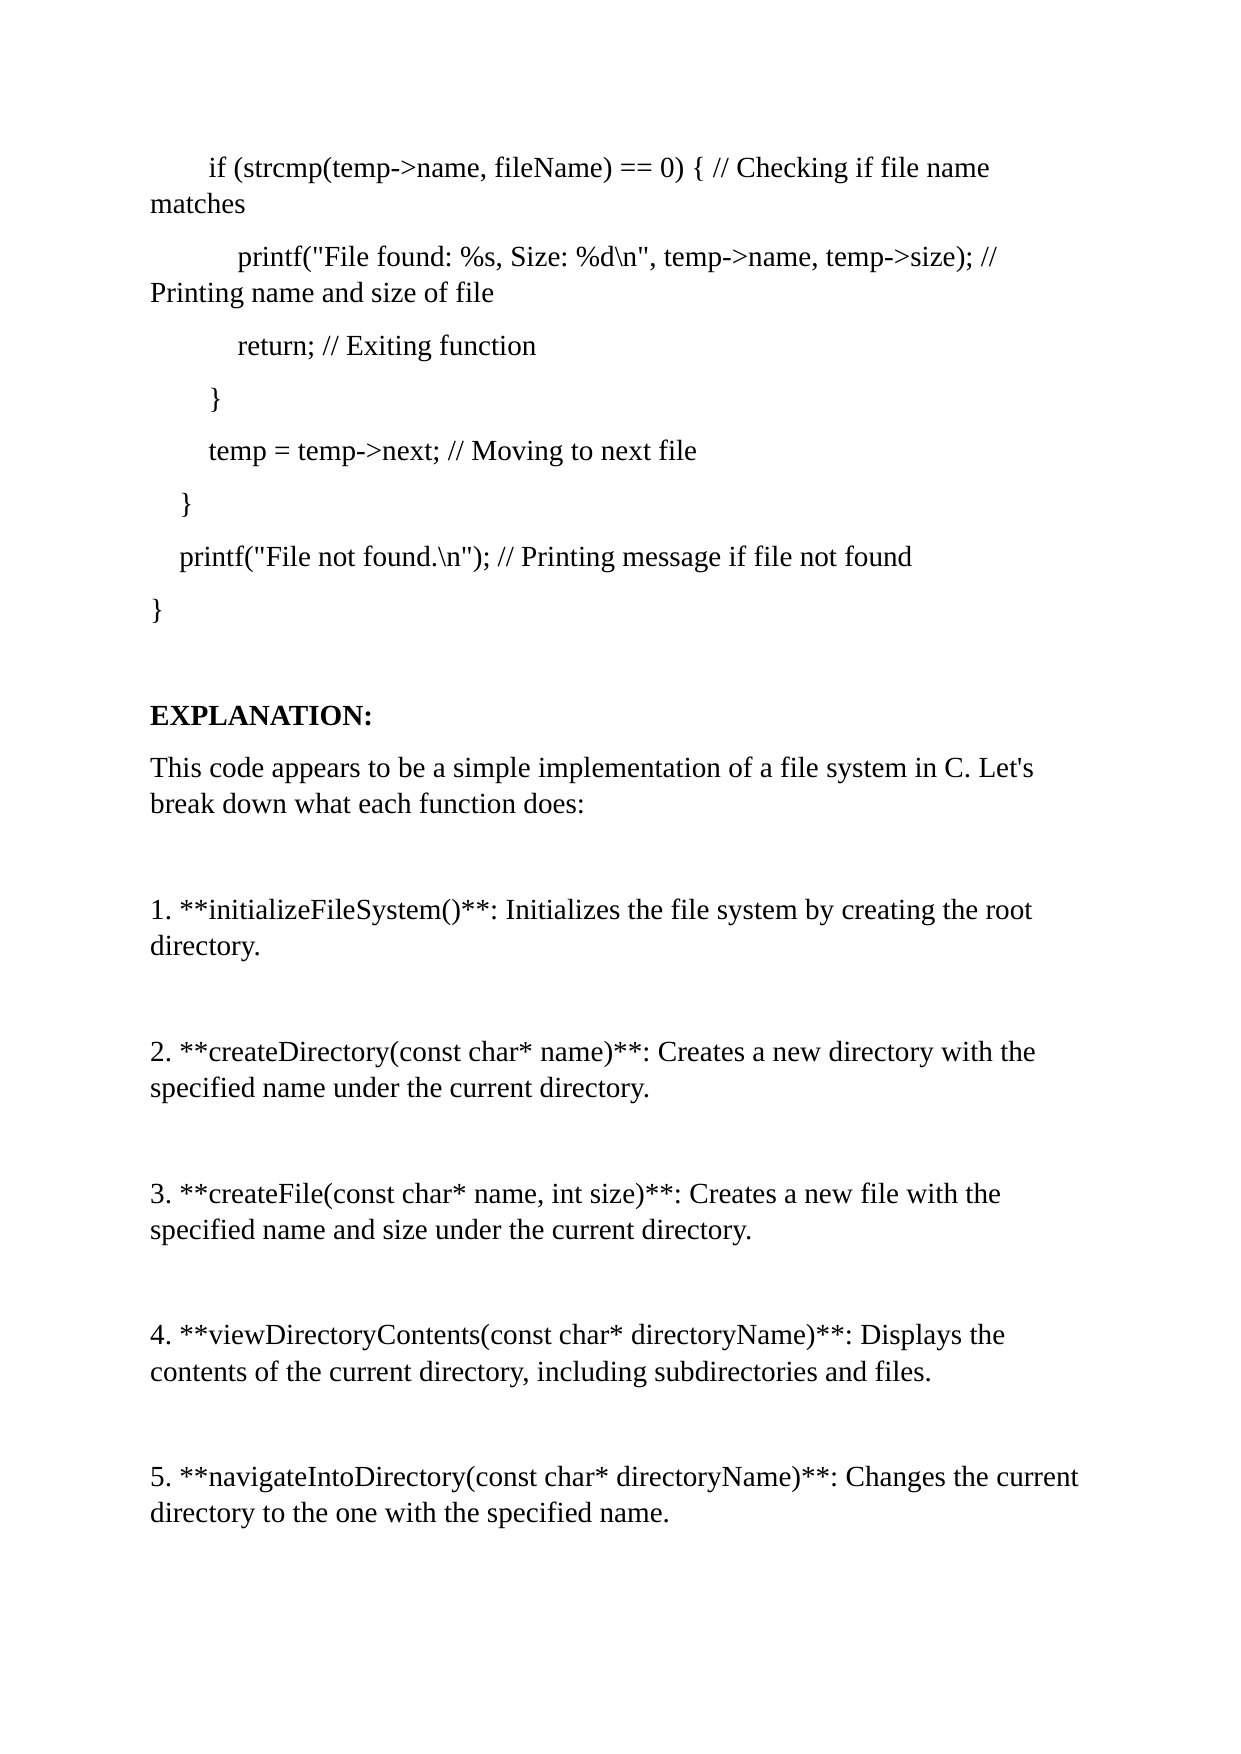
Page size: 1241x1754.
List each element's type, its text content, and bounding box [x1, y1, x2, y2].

text } [150, 381, 1090, 414]
text printf("File found: %s, Size: %d\n", temp->name, temp->size); // Printing name and size of file [150, 239, 1090, 309]
text } [150, 486, 1090, 520]
text 4. **viewDirectoryContents(const char* directoryName)**: Displays the contents of the current directory, including subdirectories and files. [150, 1317, 1090, 1387]
text 1. **initializeFileSystem()**: Initializes the file system by creating the root directory. [150, 892, 1090, 962]
text 3. **createFile(const char* name, int size)**: Creates a new file with the specified name and size under the current directory. [150, 1176, 1090, 1245]
text if (strcmp(temp->name, fileName) == 0) { // Checking if file name matches [150, 150, 1090, 220]
text EXPLANATION: [150, 698, 1090, 731]
text return; // Exiting function [150, 328, 1090, 361]
text } [150, 592, 1090, 626]
text This code appears to be a simple implementation of a file system in C. Let's break down what each function does: [150, 750, 1090, 820]
text temp = temp->next; // Moving to next file [150, 433, 1090, 467]
text printf("File not found.\n"); // Printing message if file not found [150, 539, 1090, 573]
text 2. **createDirectory(const char* name)**: Creates a new directory with the specified name under the current directory. [150, 1034, 1090, 1104]
text 5. **navigateIntoDirectory(const char* directoryName)**: Changes the current directory to the one with the specified name. [150, 1459, 1090, 1529]
